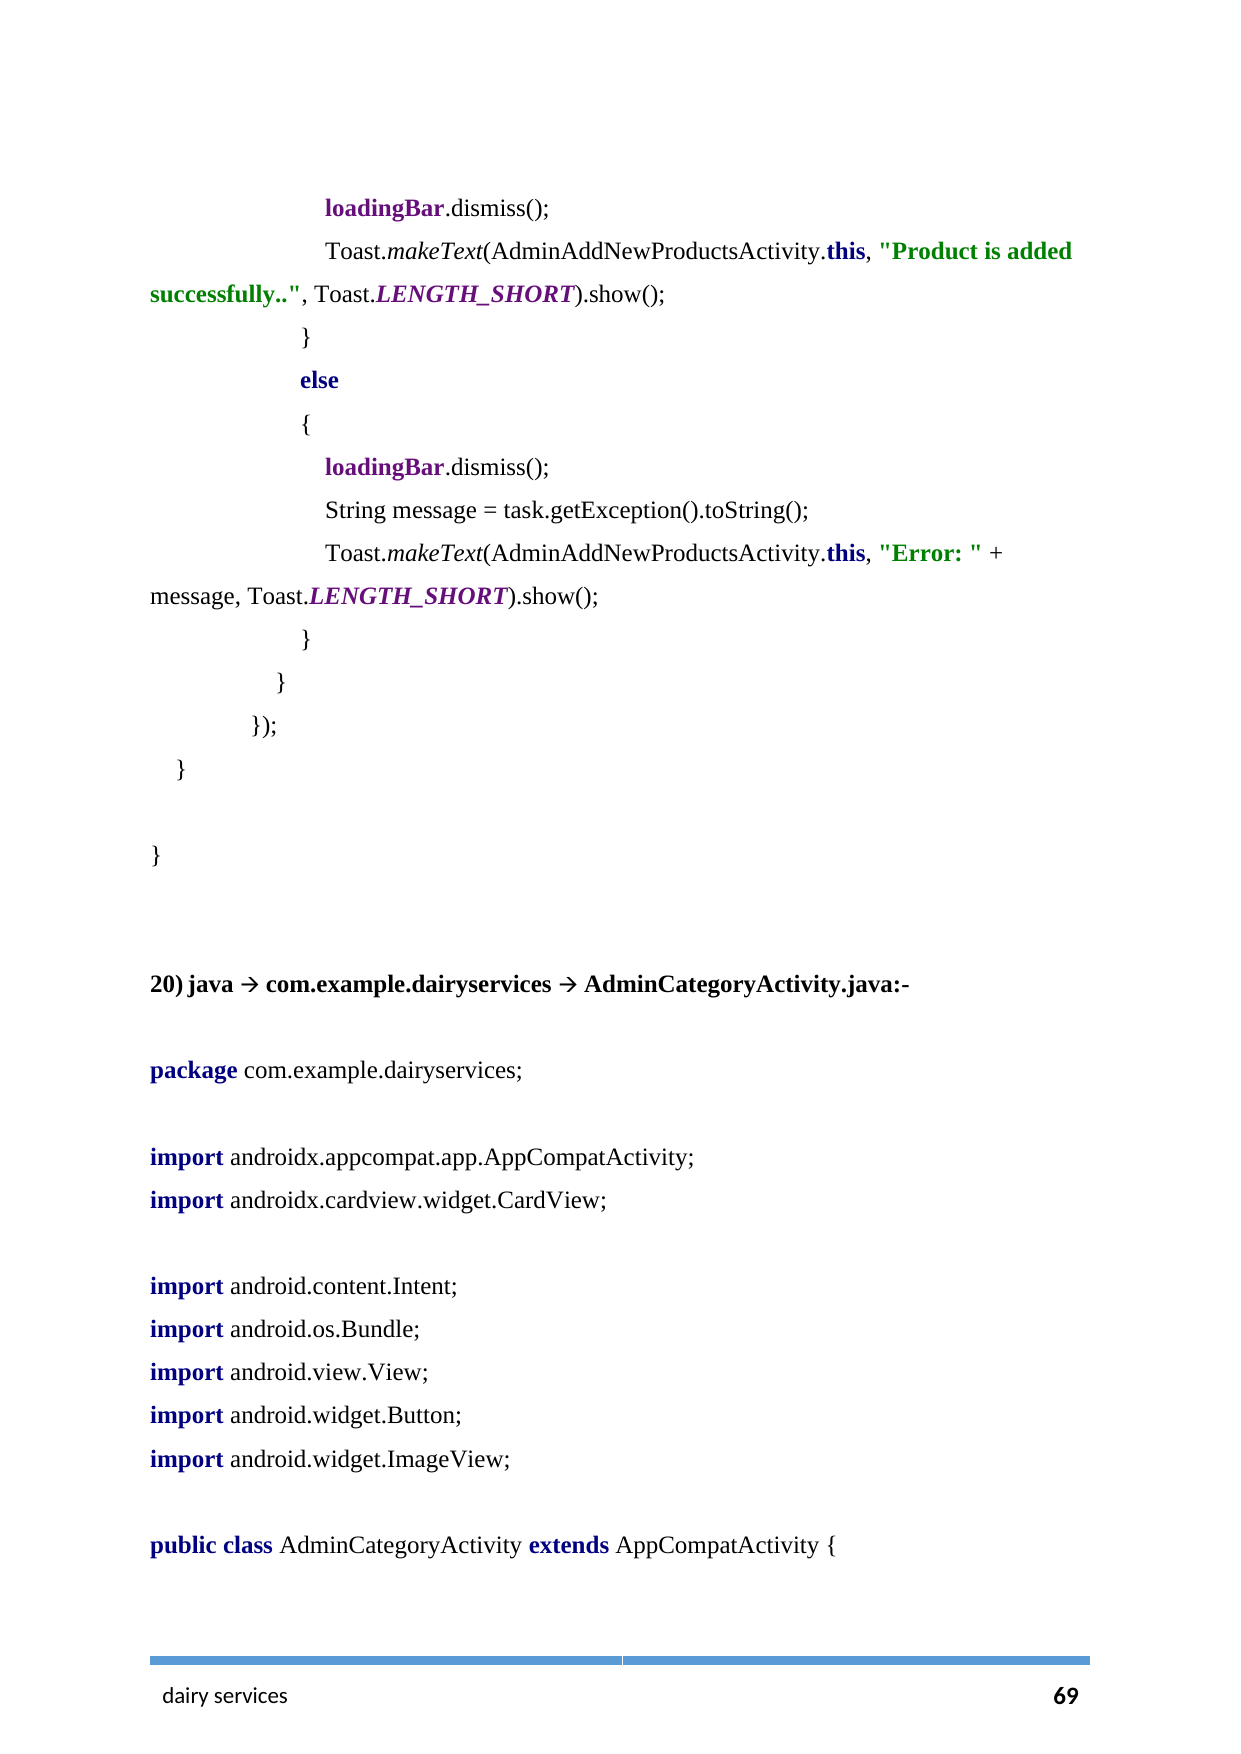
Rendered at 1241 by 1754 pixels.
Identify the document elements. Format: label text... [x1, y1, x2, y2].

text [150, 150, 1090, 869]
list java com.example.dairyservices AdminCategoryActivity.java:- [150, 969, 1090, 998]
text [150, 1056, 1090, 1602]
